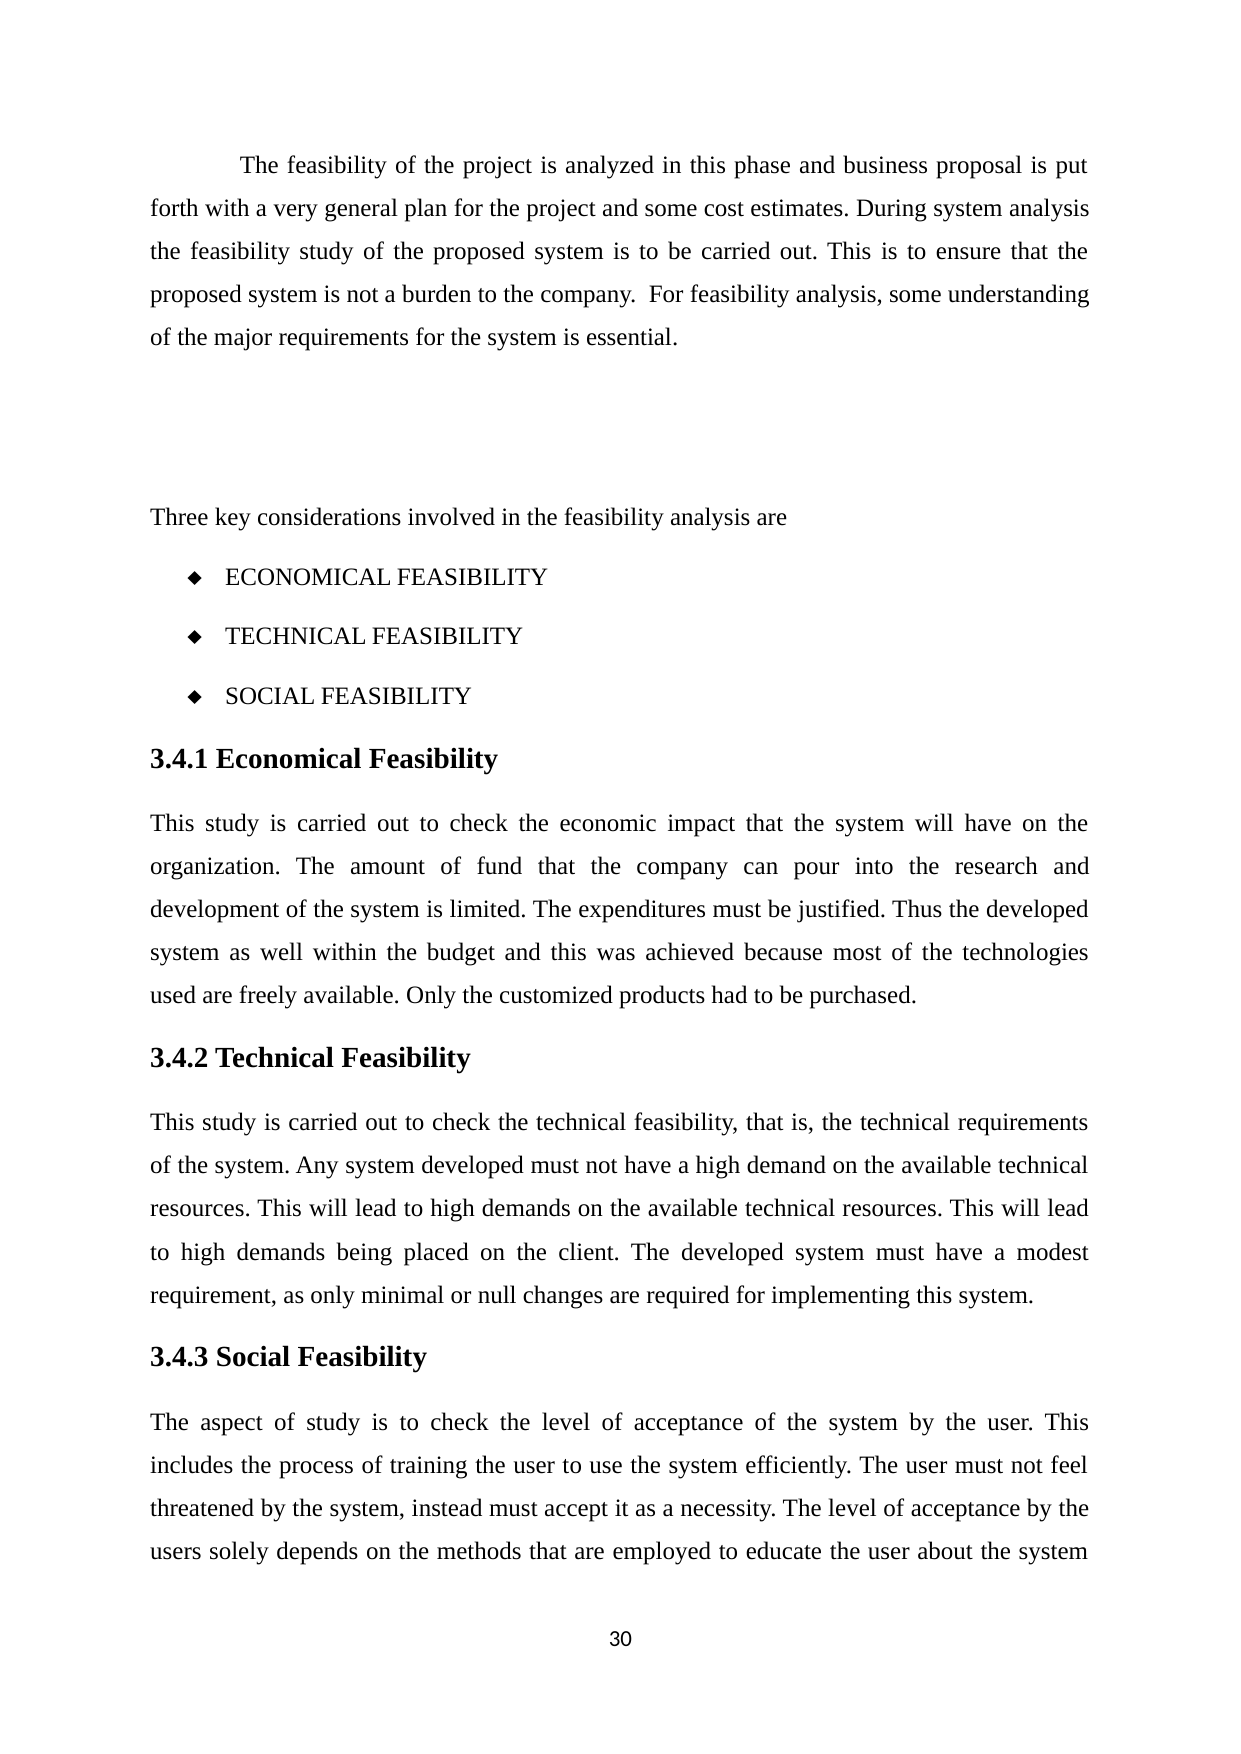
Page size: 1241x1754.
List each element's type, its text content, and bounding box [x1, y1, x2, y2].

list TECHNICAL FEASIBILITY [187, 621, 1090, 650]
text This study is carried out to check the economic impact that the system will have on the organization. The amount of fund that the company can pour into the research and development of the system is limited. The expenditures must be justified. Thus the developed system as well within the budget and this was achieved because most of the technologies used are freely available. Only the customized products had to be purchased. [150, 808, 1090, 1009]
text 3.4.3 Social Feasibility [150, 1339, 1090, 1373]
list ECONOMICAL FEASIBILITY [187, 562, 1090, 590]
text 3.4.1 Economical Feasibility [150, 741, 1090, 774]
text This study is carried out to check the technical feasibility, that is, the technical requirements of the system. Any system developed must not have a high demand on the available technical resources. This will lead to high demands on the available technical resources. This will lead to high demands being placed on the client. The developed system must have a modest requirement, as only minimal or null changes are required for implementing this system. [150, 1107, 1090, 1308]
text The feasibility of the project is analyzed in this phase and business proposal is put forth with a very general plan for the project and some cost estimates. During system analysis the feasibility study of the proposed system is to be carried out. This is to ensure that the proposed system is not a burden to the company. For feasibility analysis, some understanding of the major requirements for the system is essential. [150, 150, 1090, 351]
list SOCIAL FEASIBILITY [187, 681, 1090, 710]
text Three key considerations involved in the feasibility analysis are [150, 502, 1090, 531]
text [150, 1407, 1090, 1565]
text 3.4.2 Technical Feasibility [150, 1040, 1090, 1074]
